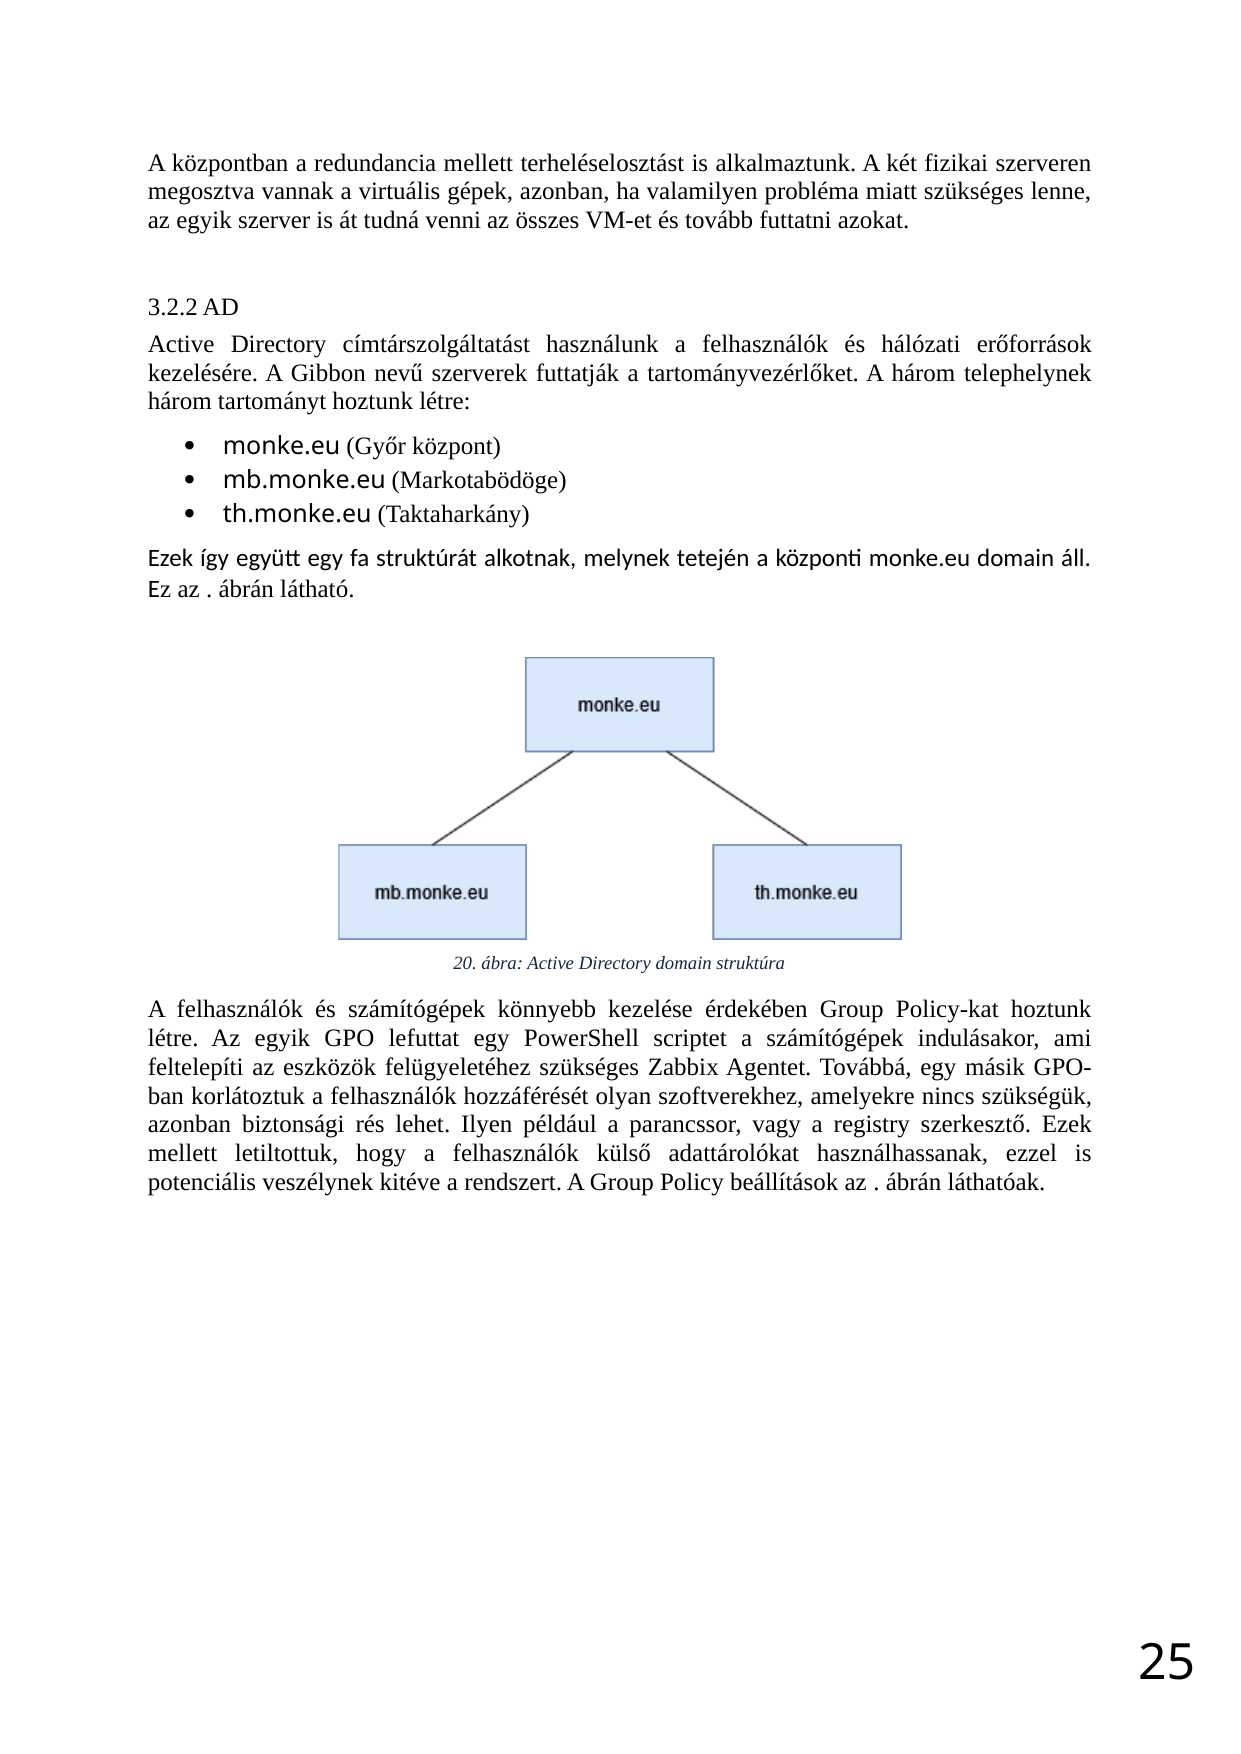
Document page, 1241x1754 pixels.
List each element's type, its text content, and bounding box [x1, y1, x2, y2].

list th.monke.eu (Taktaharkány) [185, 496, 1092, 530]
list monke.eu (Győr központ) [185, 428, 1092, 462]
subtitle 3.2.2 AD [148, 292, 1092, 321]
list mb.monke.eu (Markotabödöge) [185, 462, 1092, 496]
text A központban a redundancia mellett terheléselosztást is alkalmaztunk. A két fizikai szerveren megosztva vannak a virtuális gépek, azonban, ha valamilyen probléma miatt szükséges lenne, az egyik szerver is át tudná venni az összes VM-et és tovább futtatni azokat. [148, 148, 1092, 234]
picture [338, 657, 902, 940]
text Active Directory címtárszolgáltatást használunk a felhasználók és hálózati erőforrások kezelésére. A Gibbon nevű szerverek futtatják a tartományvezérlőket. A három telephelynek három tartományt hoztunk létre: [148, 329, 1092, 415]
text A felhasználók és számítógépek könnyebb kezelése érdekében Group Policy-kat hoztunk létre. Az egyik GPO lefuttat egy PowerShell scriptet a számítógépek indulásakor, ami feltelepíti az eszközök felügyeletéhez szükséges Zabbix Agentet. Továbbá, egy másik GPO-ban korlátoztuk a felhasználók hozzáférését olyan szoftverekhez, amelyekre nincs szükségük, azonban biztonsági rés lehet. Ilyen például a parancssor, vagy a registry szerkesztő. Ezek mellett letiltottuk, hogy a felhasználók külső adattárolókat használhassanak, ezzel is potenciális veszélynek kitéve a rendszert. A Group Policy beállítások az 21. ábrán láthatóak. [148, 994, 1092, 1196]
text Ezek így együtt egy fa struktúrát alkotnak, melynek tetején a központi monke.eu domain áll. Ez az 20. ábrán látható. [148, 542, 1092, 603]
text 20. ábra: Active Directory domain struktúra [148, 952, 1092, 974]
